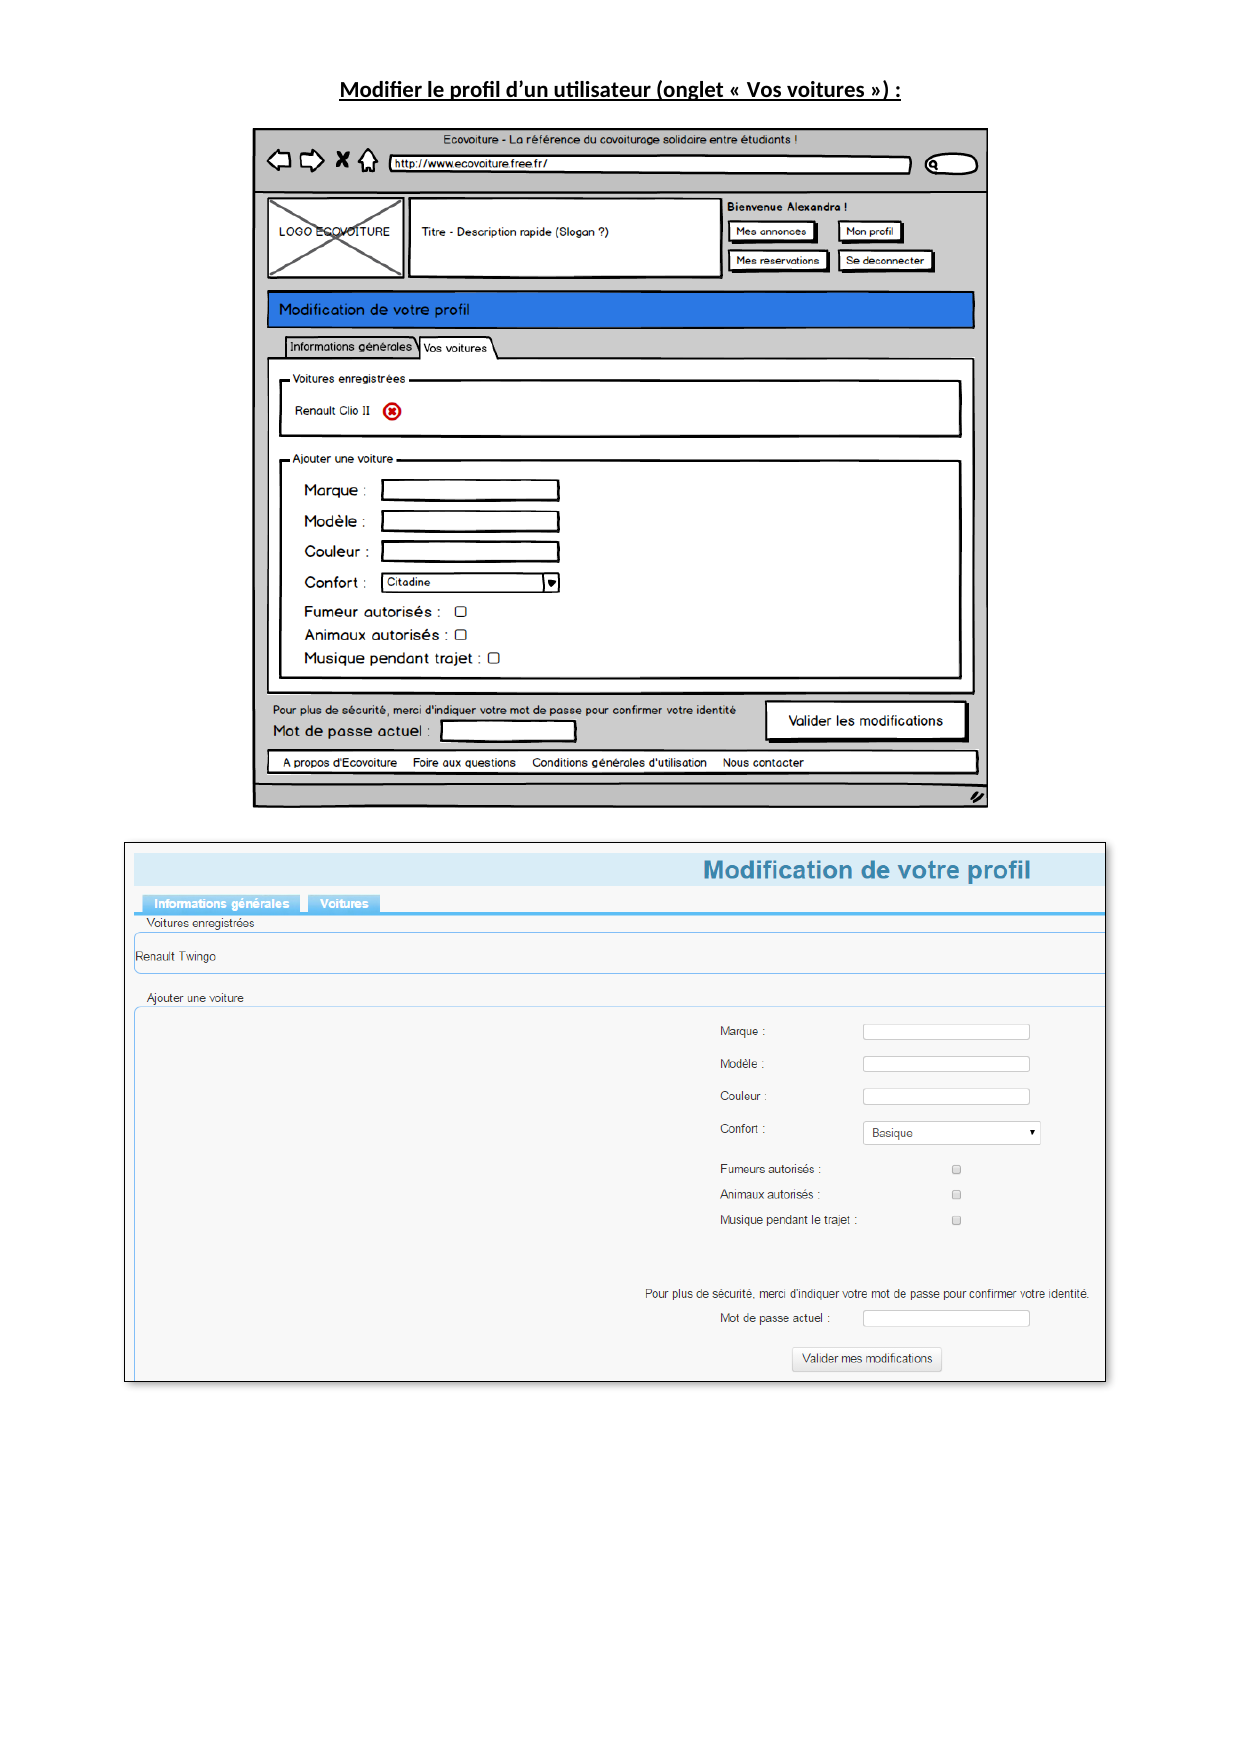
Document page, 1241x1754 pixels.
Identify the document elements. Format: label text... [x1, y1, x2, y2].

text Modifier le profil d’un utilisateur (onglet « Vos voitures ») : [75, 75, 1165, 103]
picture [252, 128, 988, 808]
picture [125, 843, 1105, 1381]
